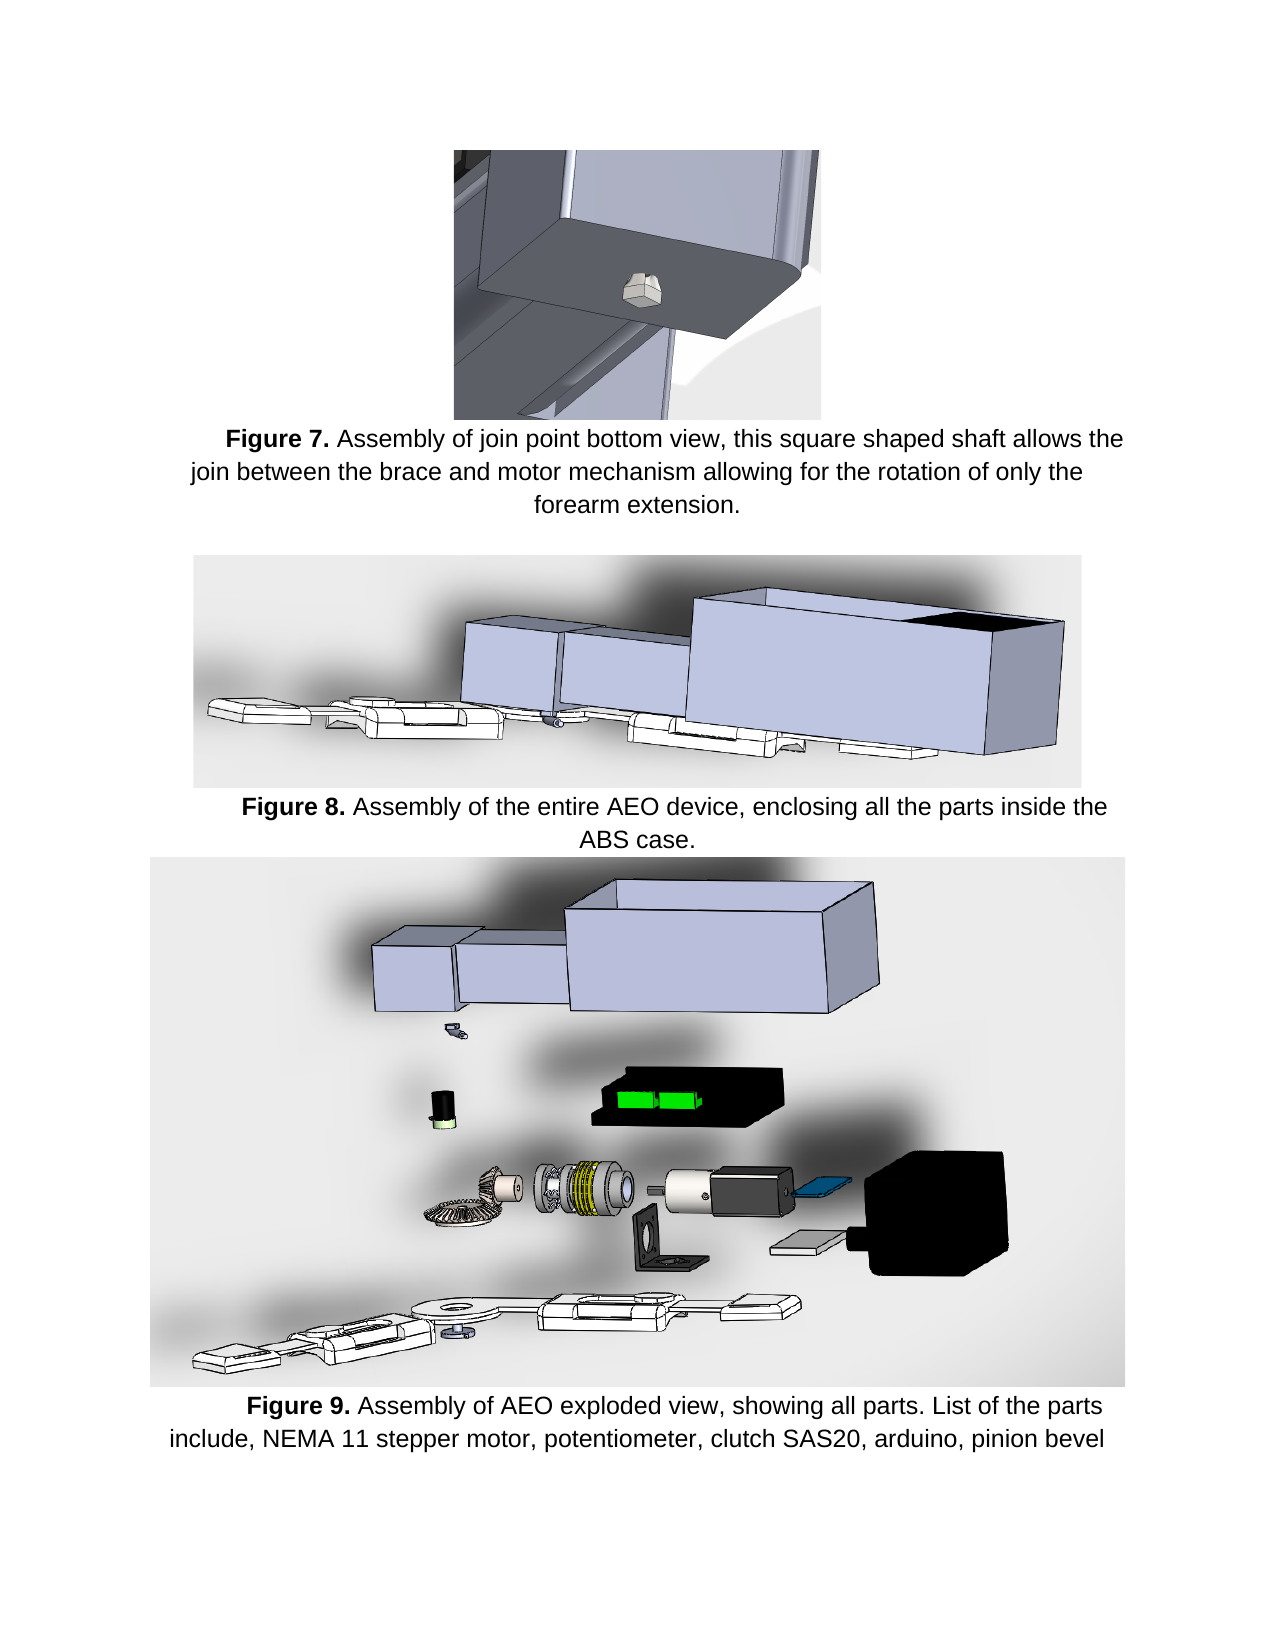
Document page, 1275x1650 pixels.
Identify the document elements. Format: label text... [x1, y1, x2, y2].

text Figure 8. Assembly of the entire AEO device, enclosing all the parts inside the ABS case. [150, 792, 1125, 853]
text Figure 7. Assembly of join point bottom view, this square shaped shaft allows the join between the brace and motor mechanism allowing for the rotation of only the forearm extension. [150, 424, 1125, 518]
picture [453, 150, 822, 420]
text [150, 1391, 1125, 1452]
picture [150, 857, 1125, 1387]
picture [193, 555, 1082, 788]
